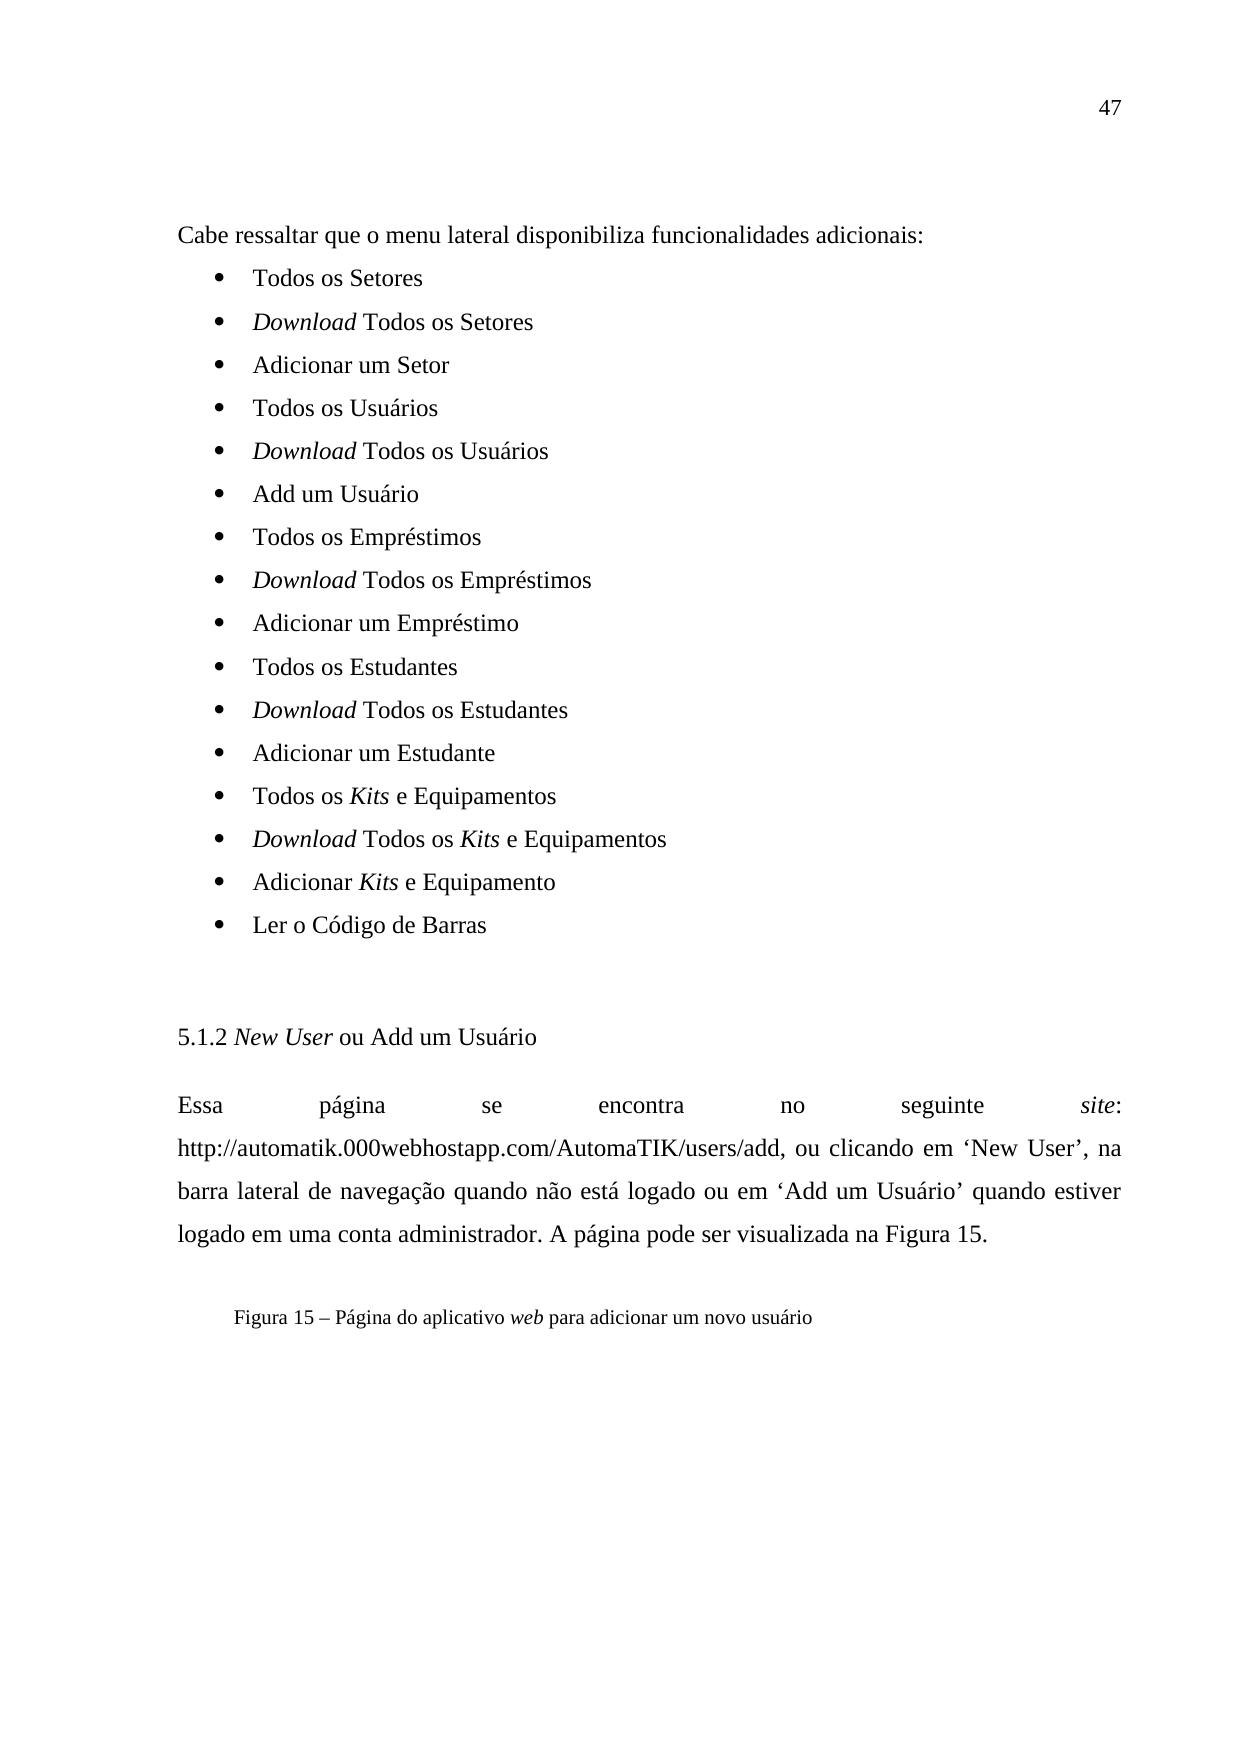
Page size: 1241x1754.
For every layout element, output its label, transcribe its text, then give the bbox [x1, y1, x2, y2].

list Ler o Código de Barras [215, 910, 1122, 939]
list Download Todos os Usuários [215, 436, 1122, 465]
list Adicionar um Setor [215, 350, 1122, 378]
list Download Todos os Kits e Equipamentos [215, 824, 1122, 853]
text Figura 15 – Página do aplicativo web para adicionar um novo usuário [233, 1305, 1122, 1329]
text Cabe ressaltar que o menu lateral disponibiliza funcionalidades adicionais: [177, 220, 1122, 249]
list Download Todos os Setores [215, 307, 1122, 335]
list Download Todos os Estudantes [215, 695, 1122, 723]
list Download Todos os Empréstimos [215, 565, 1122, 594]
list Todos os Usuários [215, 393, 1122, 422]
list Todos os Setores [215, 263, 1122, 292]
text Essa página se encontra no seguinte site: http://automatik.000webhostapp.com/AutomaTIK/users/add, ou clicando em ‘New User’, na barra lateral de navegação quando não está logado ou em ‘Add um Usuário’ quando estiver logado em uma conta administrador. A página pode ser visualizada na Figura 15. [177, 1090, 1122, 1248]
list Todos os Empréstimos [215, 522, 1122, 551]
list Adicionar Kits e Equipamento [215, 867, 1122, 896]
subtitle New User ou Add um Usuário [177, 1022, 1122, 1050]
list Todos os Estudantes [215, 652, 1122, 680]
list Adicionar um Estudante [215, 738, 1122, 767]
list Todos os Kits e Equipamentos [215, 781, 1122, 810]
list Adicionar um Empréstimo [215, 608, 1122, 637]
list Add um Usuário [215, 479, 1122, 508]
